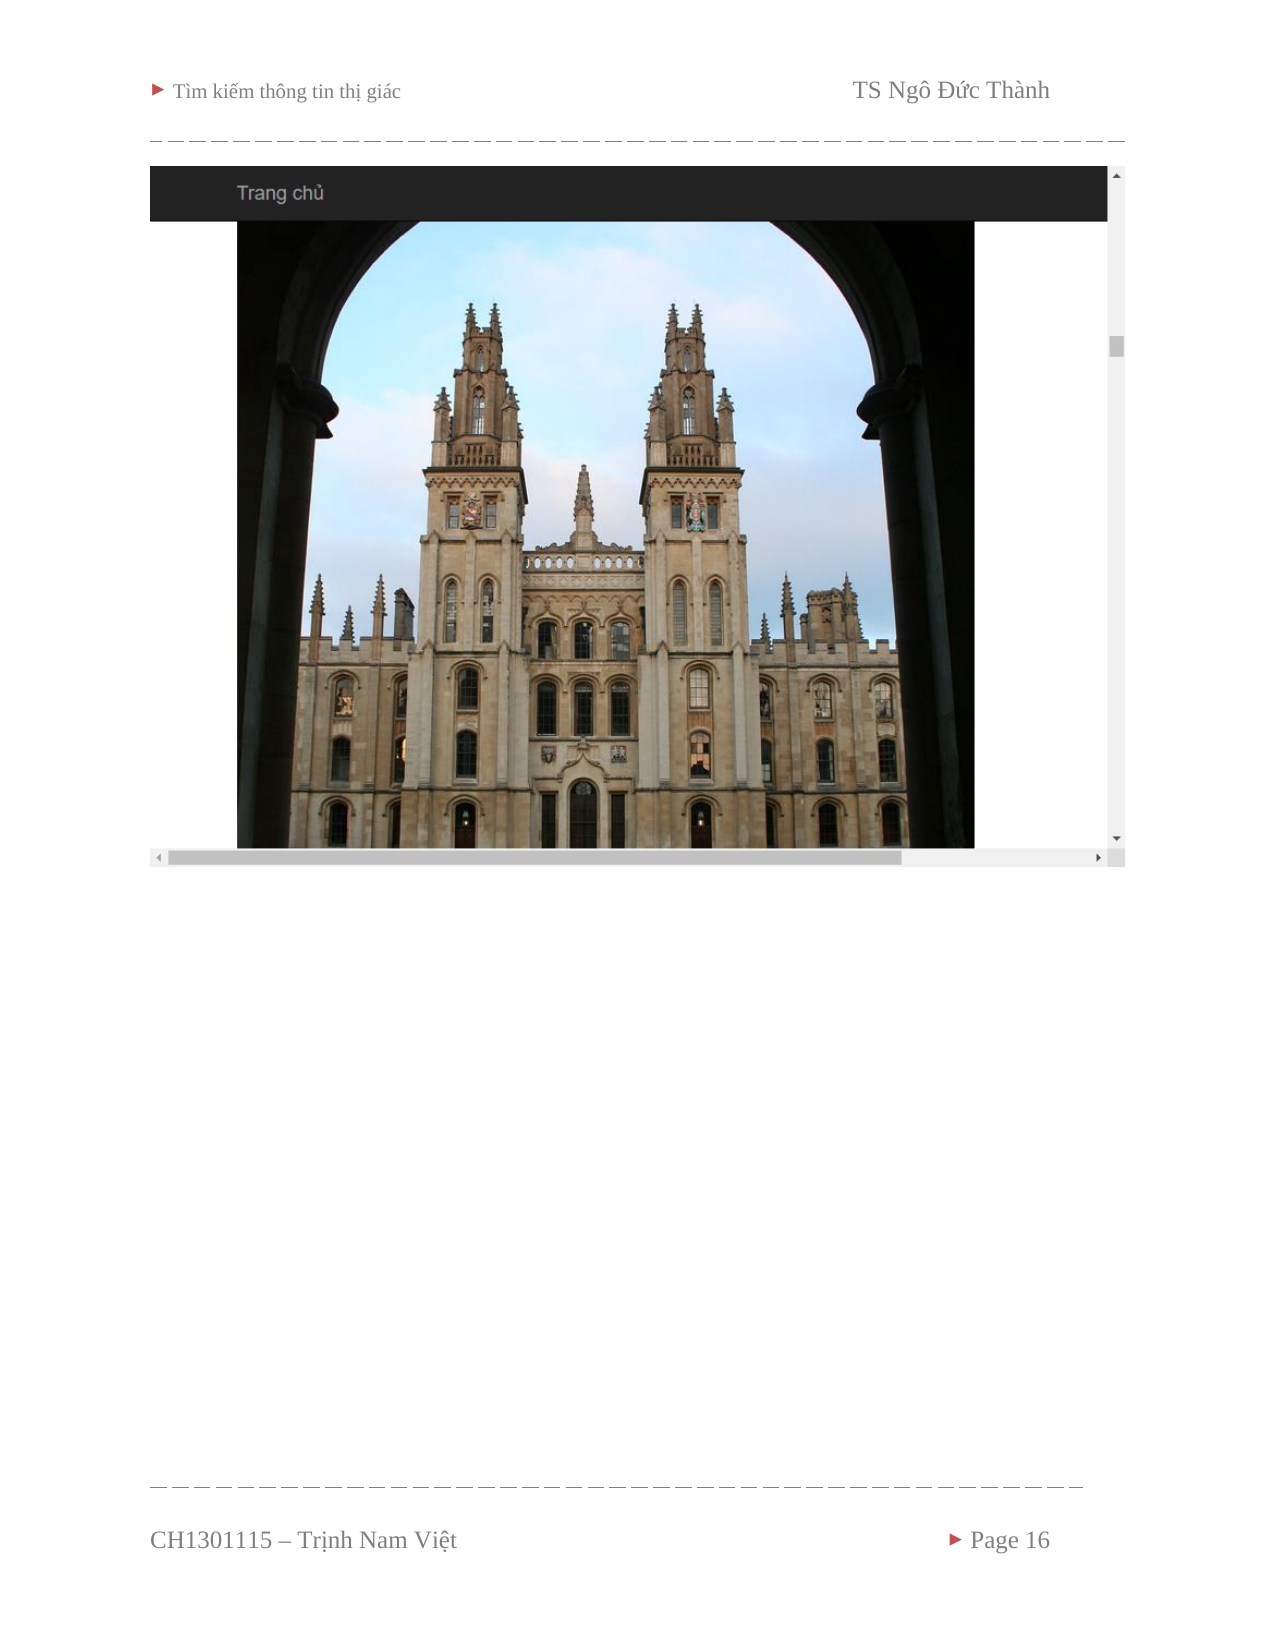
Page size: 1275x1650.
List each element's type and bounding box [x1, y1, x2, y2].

picture [150, 166, 1125, 867]
